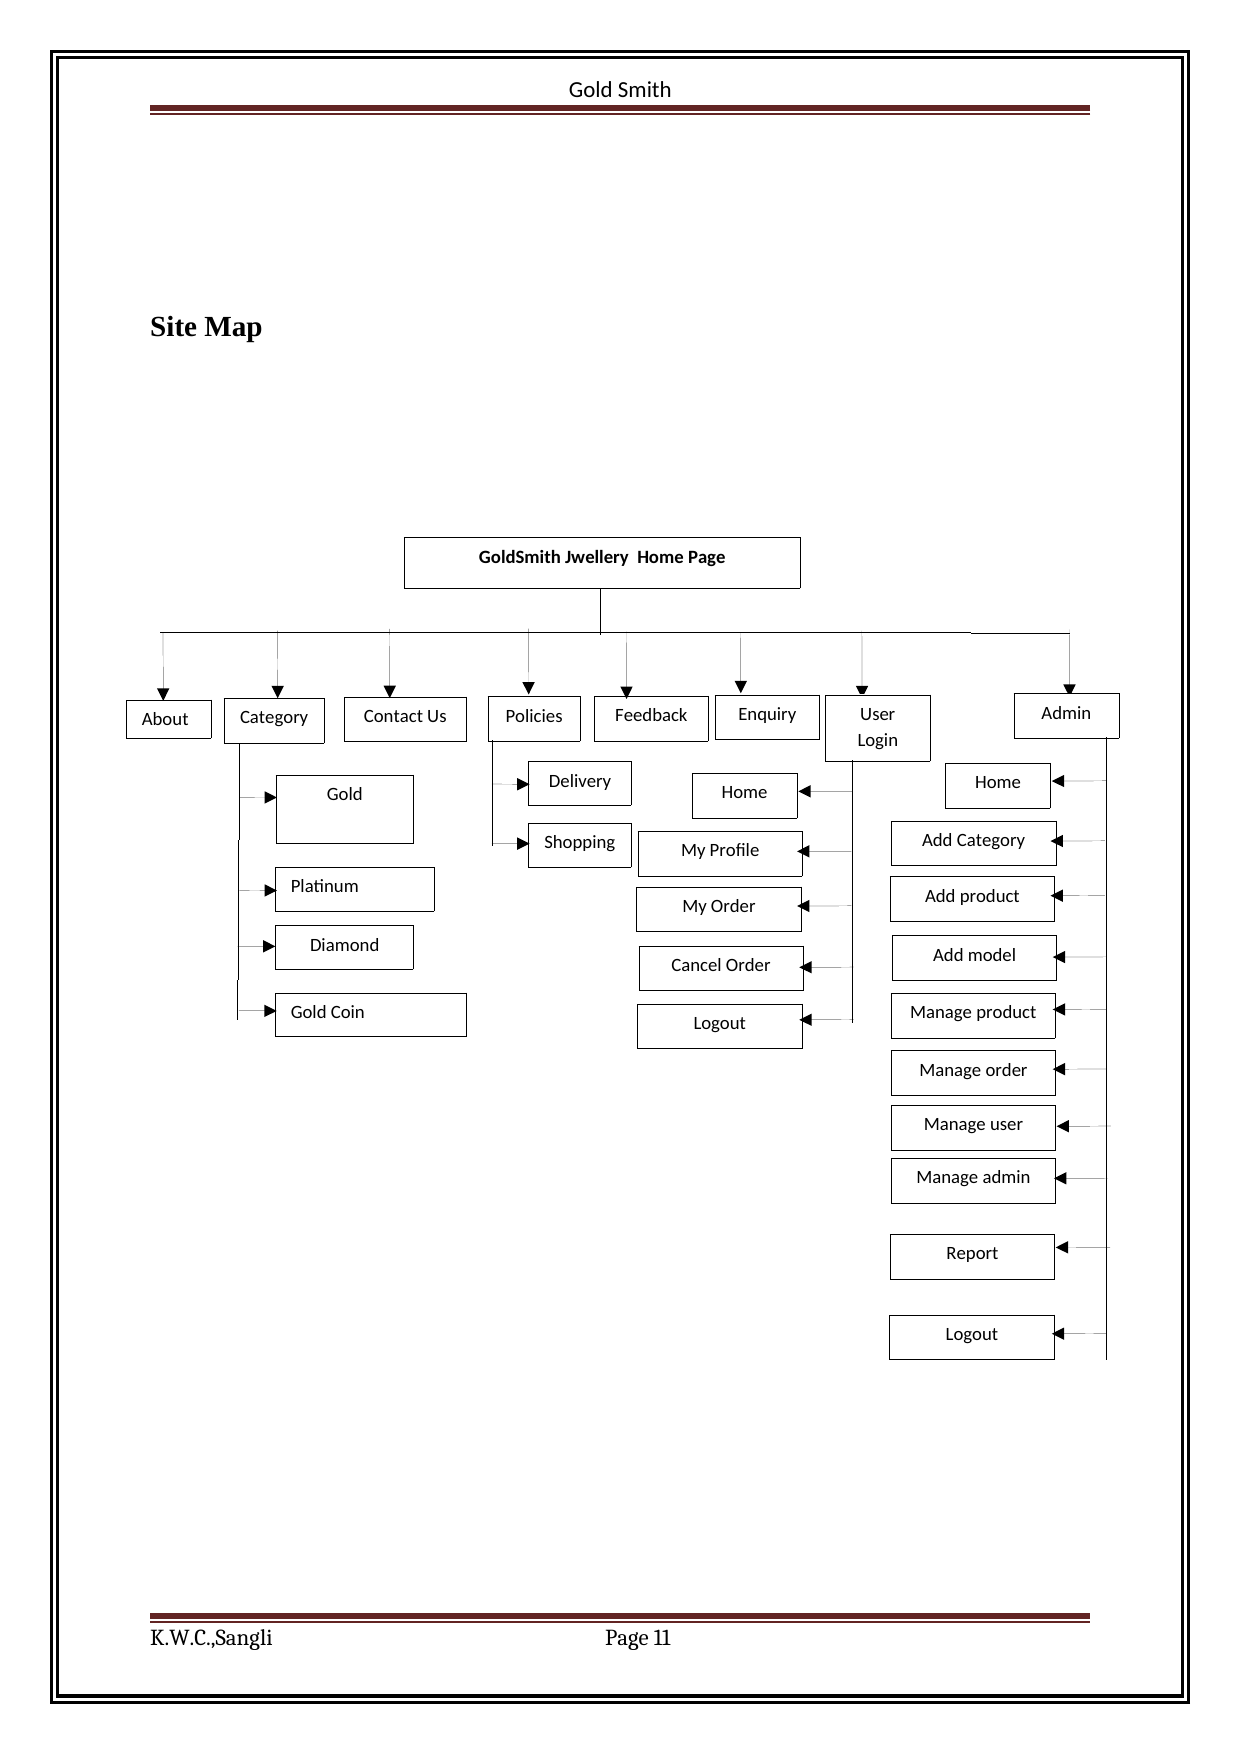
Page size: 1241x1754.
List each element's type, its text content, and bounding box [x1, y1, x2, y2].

text Site Map [150, 309, 1090, 343]
